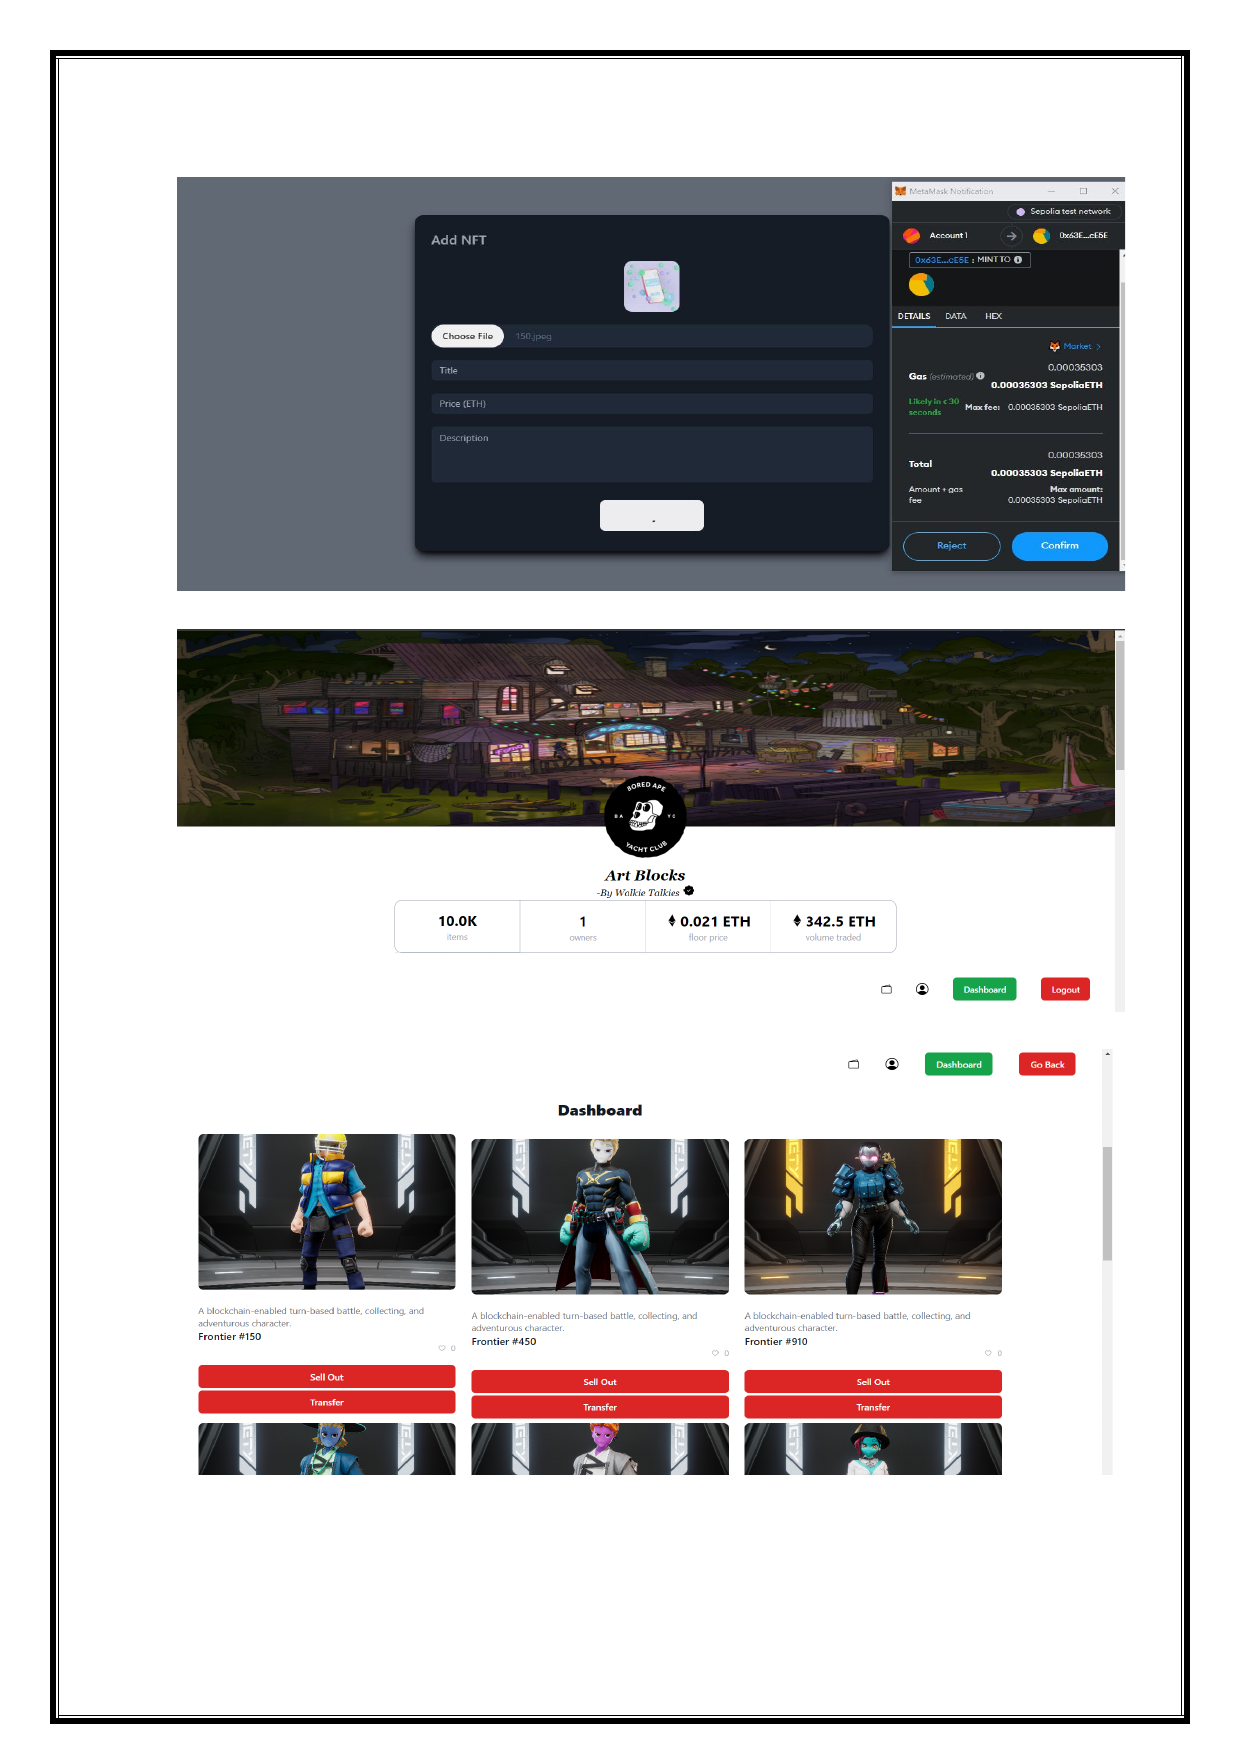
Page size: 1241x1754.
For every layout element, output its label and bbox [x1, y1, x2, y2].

picture [177, 1049, 1113, 1475]
picture [177, 177, 1126, 591]
picture [177, 629, 1125, 1012]
